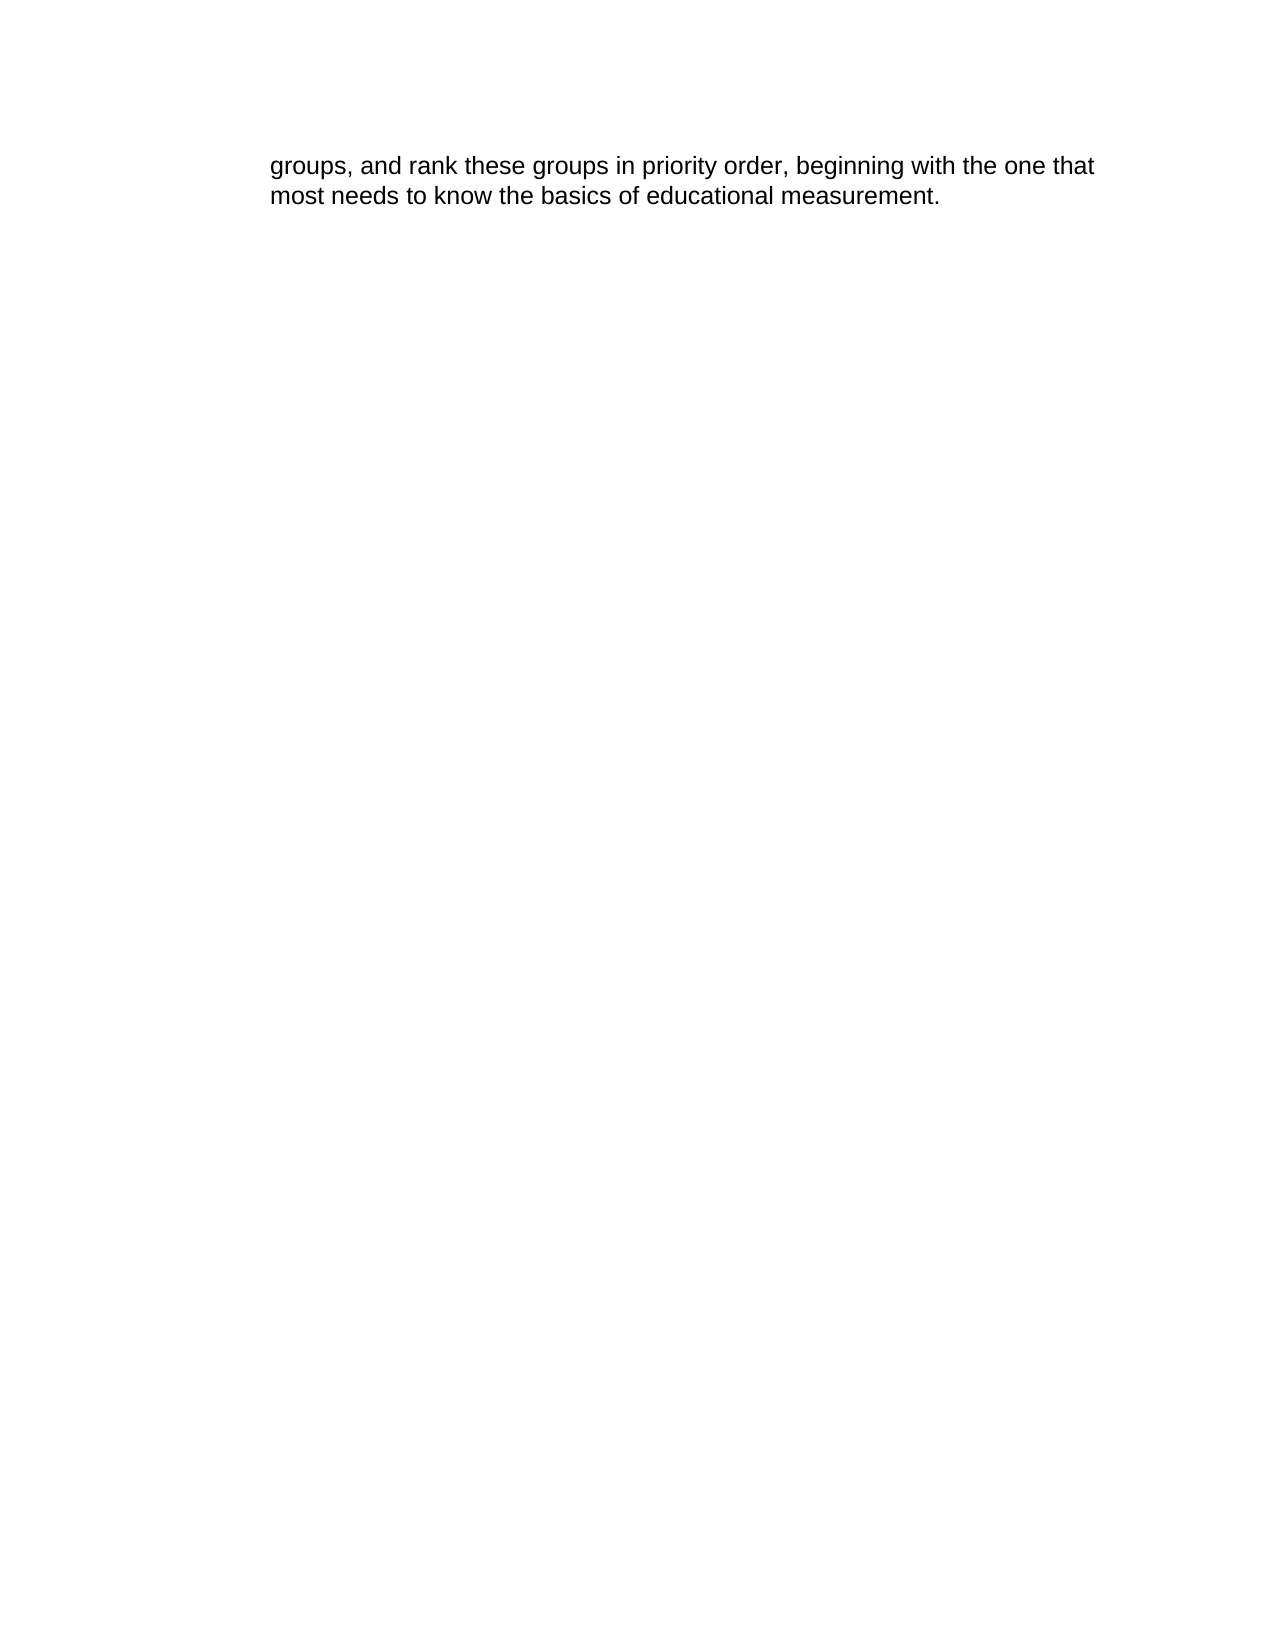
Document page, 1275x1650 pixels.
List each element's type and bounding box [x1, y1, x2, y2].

list [232, 150, 1125, 210]
